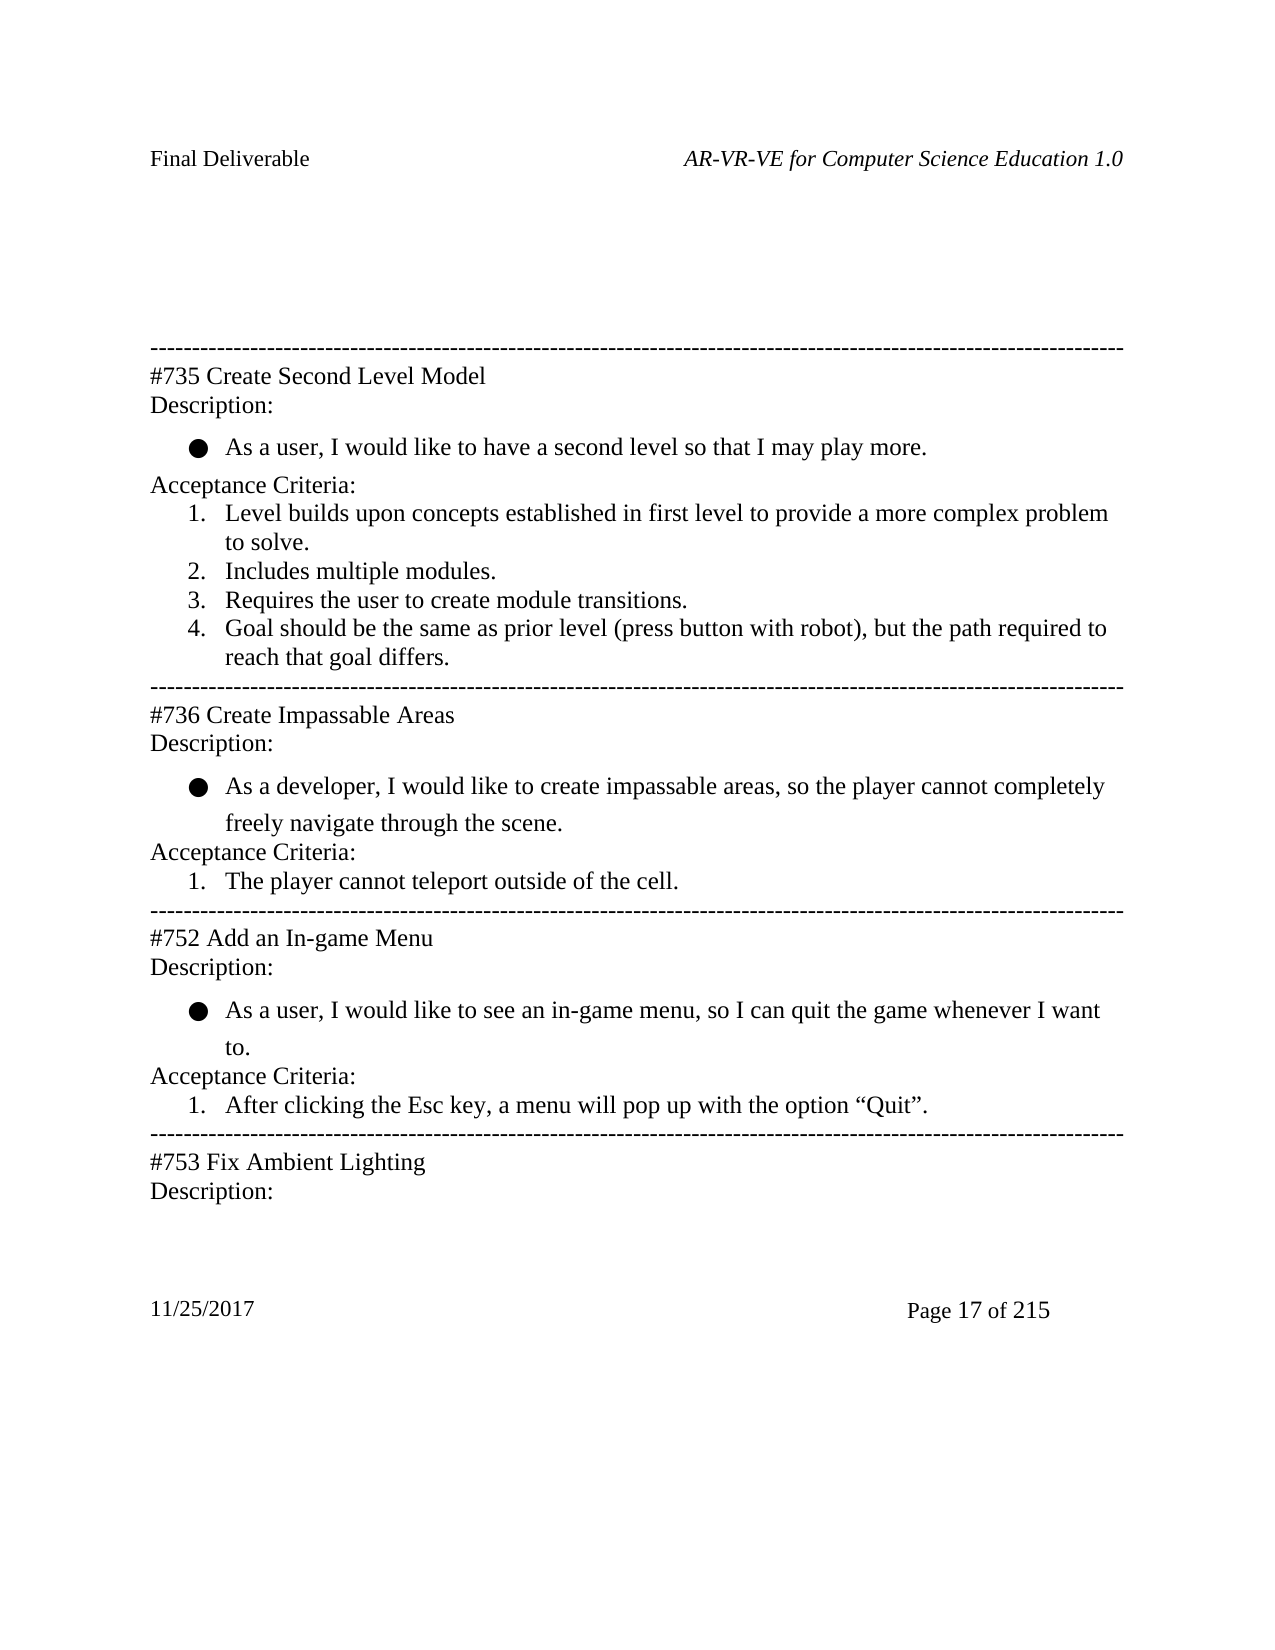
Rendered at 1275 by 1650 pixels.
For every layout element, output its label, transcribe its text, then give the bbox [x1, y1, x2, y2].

text --------------------------------------------------------------------------------------------------------------------- [150, 332, 1125, 361]
text Acceptance Criteria: [150, 1061, 1125, 1090]
text Description: [150, 390, 1125, 418]
list As a developer, I would like to create impassable areas, so the player cannot completely freely navigate through the scene. [187, 757, 1125, 837]
text --------------------------------------------------------------------------------------------------------------------- [150, 671, 1125, 700]
text Acceptance Criteria: [150, 837, 1125, 866]
text Description: [150, 728, 1125, 757]
list Goal should be the same as prior level (press button with robot), but the path required to reach that goal differs. [187, 613, 1125, 671]
list After clicking the Esc key, a menu will pop up with the option “Quit”. [187, 1090, 1125, 1118]
text #753 Fix Ambient Lighting [150, 1147, 1125, 1176]
list As a user, I would like to have a second level so that I may play more. [187, 418, 1125, 470]
text Acceptance Criteria: [150, 470, 1125, 498]
list Includes multiple modules. [187, 556, 1125, 585]
list The player cannot teleport outside of the cell. [187, 866, 1125, 895]
text Description: [150, 952, 1125, 981]
list Requires the user to create module transitions. [187, 585, 1125, 613]
list Level builds upon concepts established in first level to provide a more complex problem to solve. [187, 498, 1125, 556]
text Description: [150, 1176, 1125, 1205]
text --------------------------------------------------------------------------------------------------------------------- [150, 1118, 1125, 1147]
text #752 Add an In-game Menu [150, 923, 1125, 952]
text --------------------------------------------------------------------------------------------------------------------- [150, 895, 1125, 923]
text #735 Create Second Level Model [150, 361, 1125, 390]
text #736 Create Impassable Areas [150, 700, 1125, 728]
list As a user, I would like to see an in-game menu, so I can quit the game whenever I want to. [187, 981, 1125, 1061]
